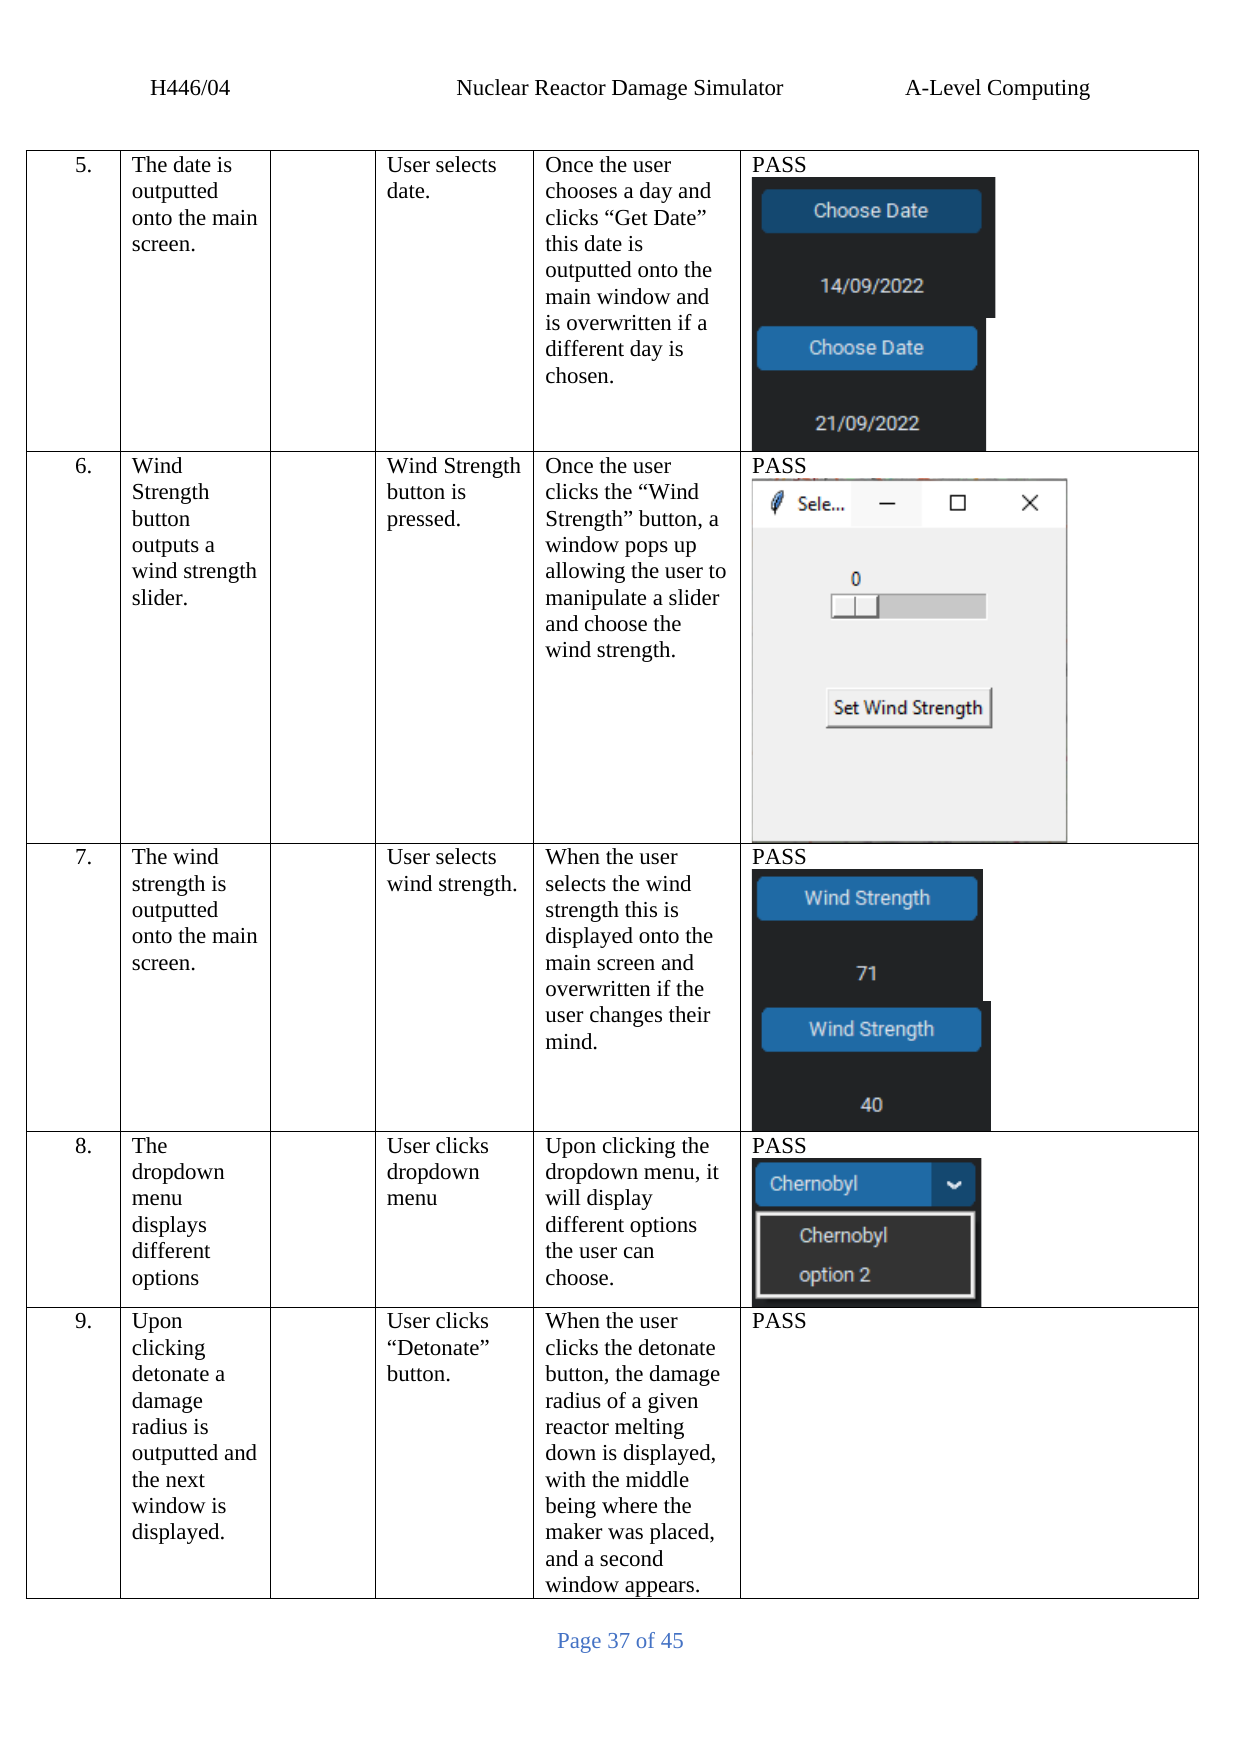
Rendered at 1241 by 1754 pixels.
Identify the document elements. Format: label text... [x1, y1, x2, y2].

picture [751, 869, 991, 1131]
table_cell PASS [741, 452, 1198, 842]
table_cell [271, 844, 375, 1131]
table_cell Wind Strength button outputs a wind strength slider. [121, 452, 270, 842]
table_cell The dropdown menu displays different options [121, 1132, 270, 1307]
table_cell Once the user clicks the “Wind Strength” button, a window pops up allowing the user to manipulate a slider and choose the wind strength. [534, 452, 740, 842]
picture [751, 177, 996, 451]
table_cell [534, 1308, 740, 1597]
table_cell PASS [741, 1132, 1198, 1307]
table_cell [27, 1132, 120, 1307]
table_cell The date is outputted onto the main screen. [121, 151, 270, 451]
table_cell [376, 1308, 533, 1597]
table_cell User clicks dropdown menu [376, 1132, 533, 1307]
table_cell The wind strength is outputted onto the main screen. [121, 844, 270, 1131]
table_cell User selects date. [376, 151, 533, 451]
table_cell Upon clicking the dropdown menu, it will display different options the user can choose. [534, 1132, 740, 1307]
table_cell [271, 1308, 375, 1597]
table_cell [271, 151, 375, 451]
table_cell PASS [741, 1308, 1198, 1597]
picture [751, 478, 1068, 843]
table_cell [27, 844, 120, 1131]
table_cell User selects wind strength. [376, 844, 533, 1131]
table_cell [27, 452, 120, 842]
picture [751, 1158, 982, 1307]
table_cell PASS [741, 151, 1198, 451]
table_cell [27, 1308, 120, 1597]
table_cell [271, 1132, 375, 1307]
table_cell [27, 151, 120, 451]
table_cell PASS [741, 844, 1198, 1131]
table_cell When the user selects the wind strength this is displayed onto the main screen and overwritten if the user changes their mind. [534, 844, 740, 1131]
table_cell Once the user chooses a day and clicks “Get Date” this date is outputted onto the main window and is overwritten if a different day is chosen. [534, 151, 740, 451]
table_cell [271, 452, 375, 842]
table_cell Wind Strength button is pressed. [376, 452, 533, 842]
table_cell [121, 1308, 270, 1597]
